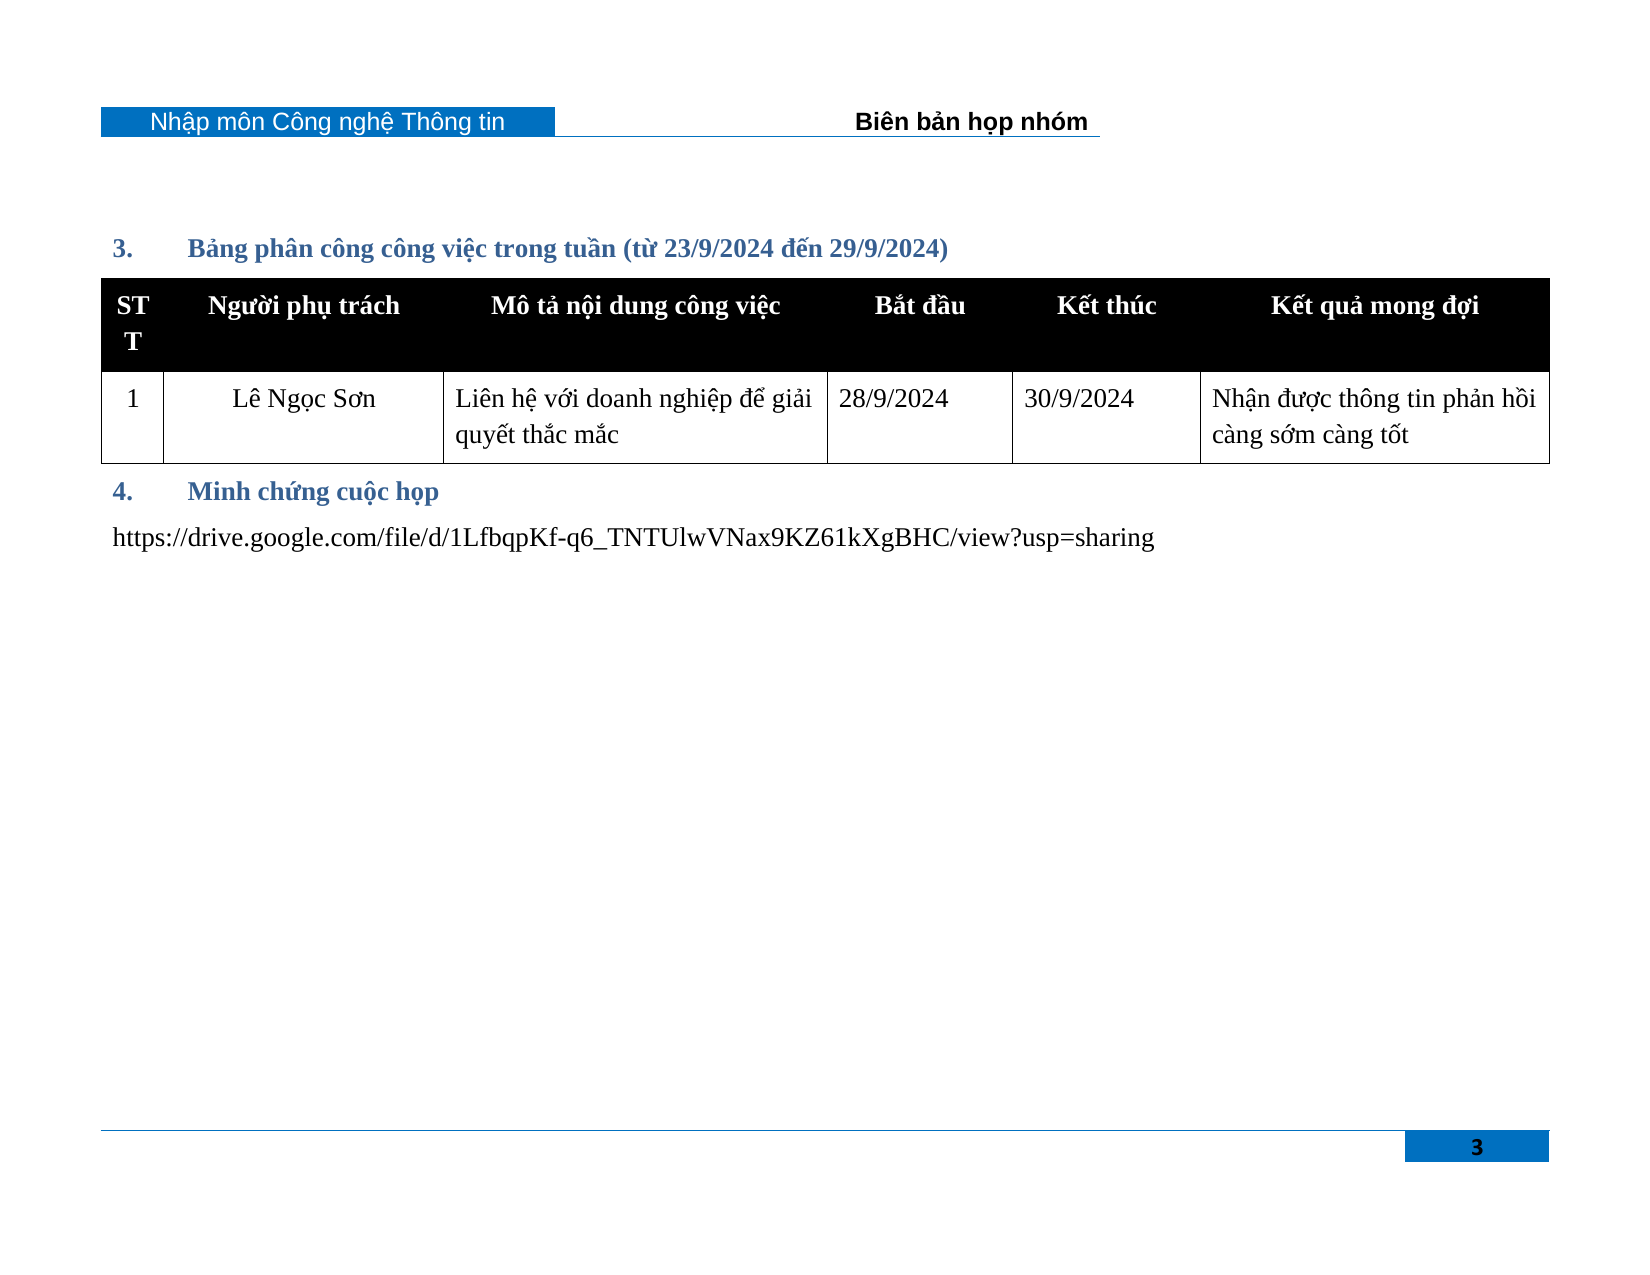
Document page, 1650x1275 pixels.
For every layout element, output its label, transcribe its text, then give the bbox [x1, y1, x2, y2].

table_header [1013, 279, 1200, 371]
table_cell Liên hệ với doanh nghiệp để giải quyết thắc mắc [444, 372, 827, 463]
text https://drive.google.com/file/d/1LfbqpKf-q6_TNTUlwVNax9KZ61kXgBHC/view?usp=sharing [112, 521, 1537, 552]
table_header Kết quả mong đợi [1201, 279, 1549, 371]
table_header STT [102, 279, 163, 371]
table_header [164, 279, 443, 371]
table_cell 1 [102, 372, 163, 463]
subtitle Bảng phân công công việc trong tuần (từ 23/9/2024 đến 29/9/2024) [112, 232, 1537, 263]
table_cell 28/9/2024 [828, 372, 1012, 463]
table_cell Nhận được thông tin phản hồi càng sớm càng tốt [1201, 372, 1549, 463]
table_header Bắt đầu [828, 279, 1012, 371]
table_header [444, 279, 827, 371]
table_cell Lê Ngọc Sơn [164, 372, 443, 463]
table_cell 30/9/2024 [1013, 372, 1200, 463]
